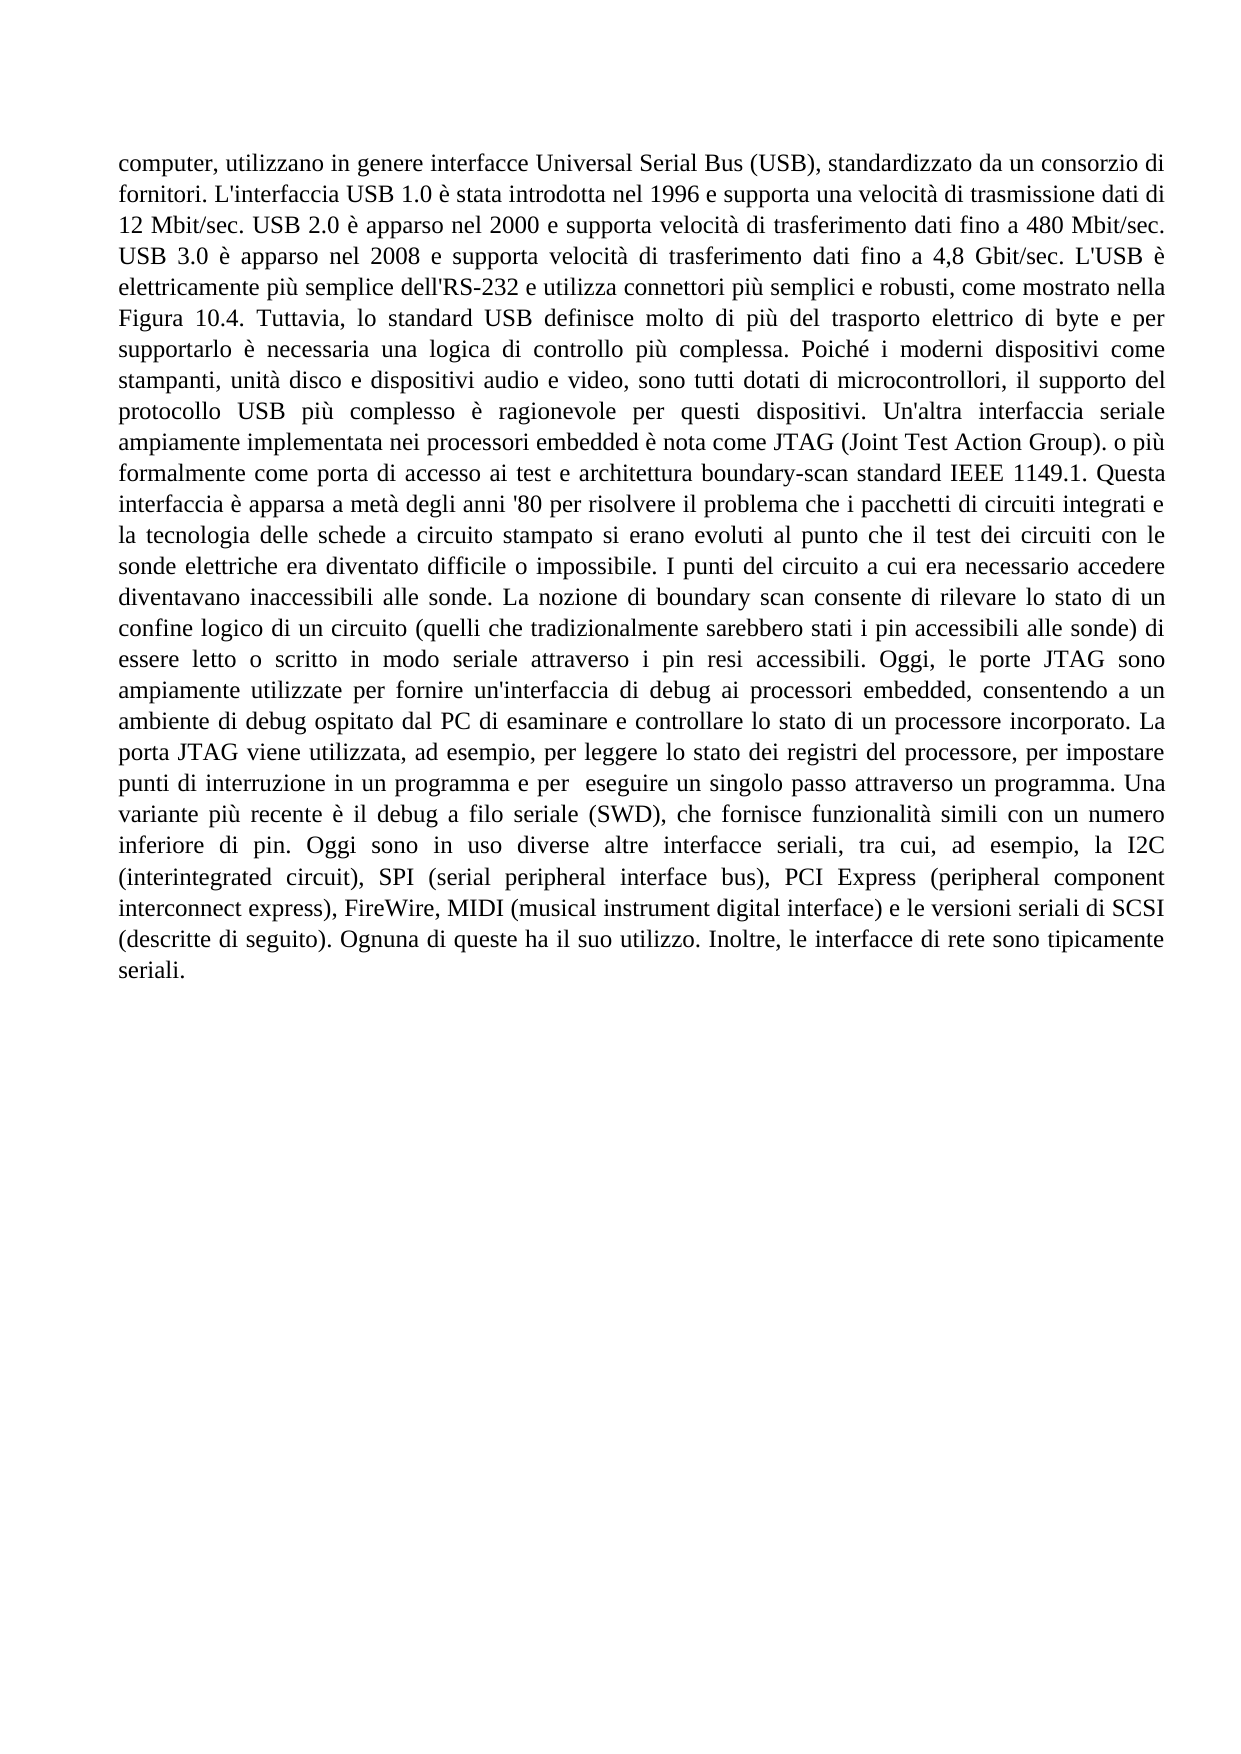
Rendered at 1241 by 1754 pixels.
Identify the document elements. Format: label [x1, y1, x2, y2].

text [118, 148, 1167, 983]
